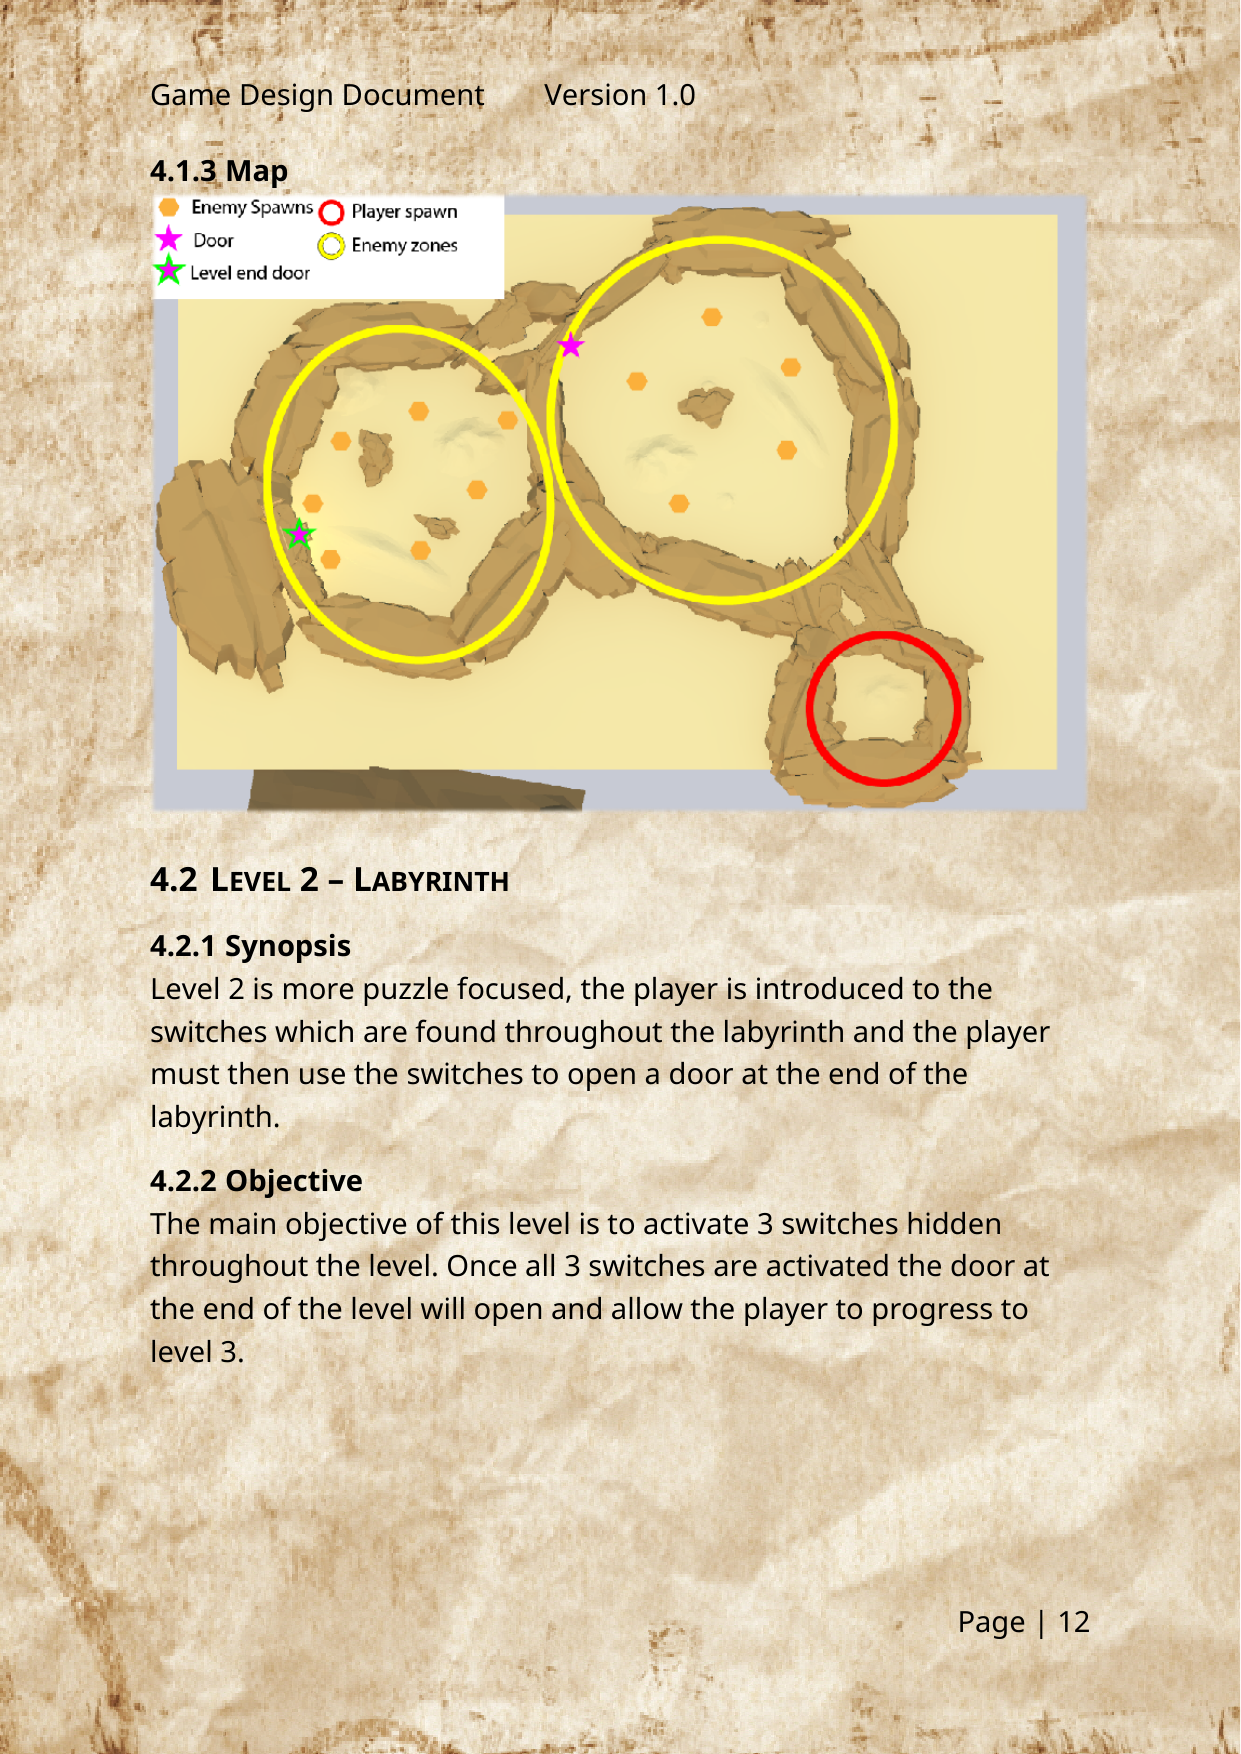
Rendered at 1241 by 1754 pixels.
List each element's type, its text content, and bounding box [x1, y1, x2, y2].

text Level 2 is more puzzle focused, the player is introduced to the switches which are found throughout the labyrinth and the player must then use the switches to open a door at the end of the labyrinth. [150, 968, 1090, 1136]
picture [0, 0, 1241, 1754]
text The main objective of this level is to activate 3 switches hidden throughout the level. Once all 3 switches are activated the door at the end of the level will open and allow the player to progress to level 3. [150, 1203, 1090, 1371]
subtitle Level 2 – Labyrinth [150, 855, 1090, 901]
subtitle Map [150, 150, 1090, 190]
subtitle Objective [150, 1160, 1090, 1200]
subtitle Synopsis [150, 925, 1090, 965]
